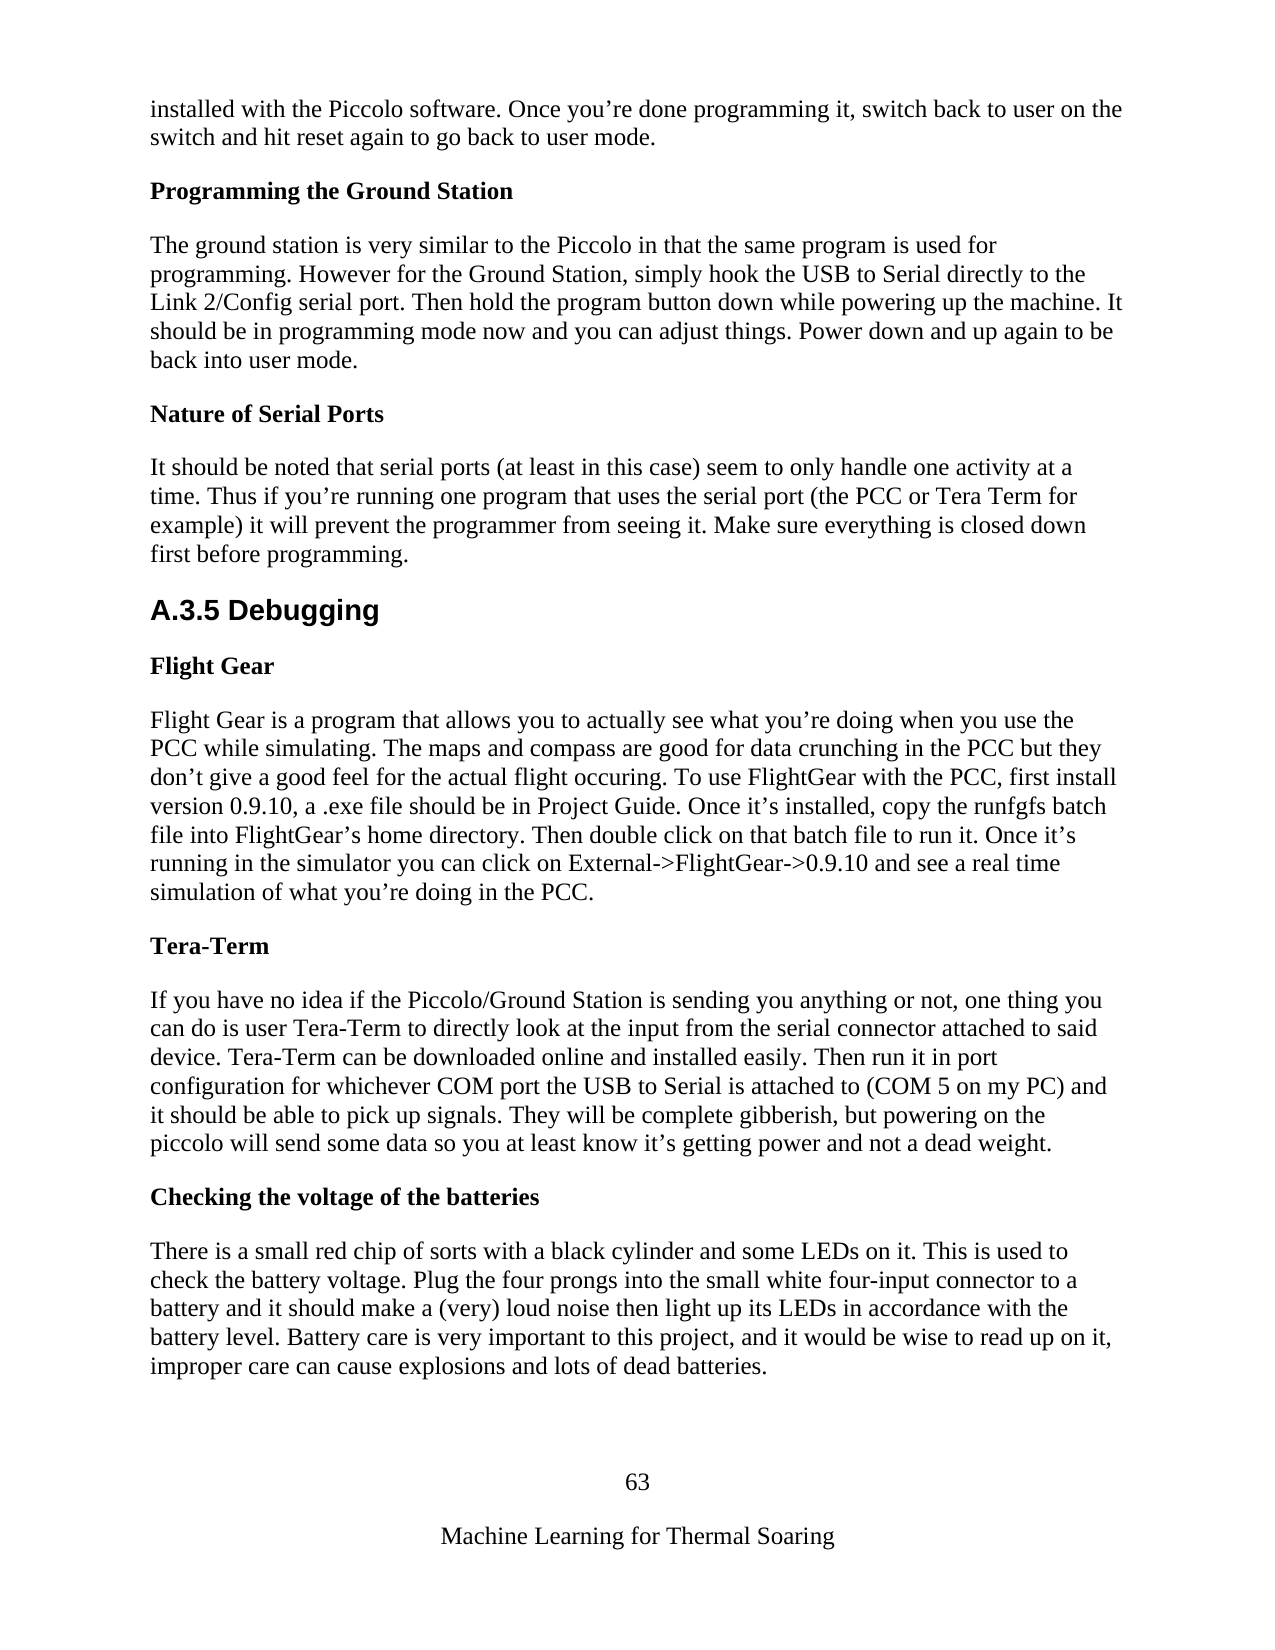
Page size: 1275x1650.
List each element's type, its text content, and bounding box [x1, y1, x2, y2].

text Nature of Serial Ports [150, 399, 1125, 427]
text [150, 94, 1125, 151]
text Programming the Ground Station [150, 176, 1125, 205]
text Flight Gear is a program that allows you to actually see what you’re doing when you use the PCC while simulating. The maps and compass are good for data crunching in the PCC but they don’t give a good feel for the actual flight occuring. To use FlightGear with the PCC, first install version 0.9.10, a .exe file should be in Project Guide. Once it’s installed, copy the runfgfs batch file into FlightGear’s home directory. Then double click on that batch file to run it. Once it’s running in the simulator you can click on External->FlightGear->0.9.10 and see a real time simulation of what you’re doing in the PCC. [150, 705, 1125, 906]
text There is a small red chip of sorts with a black cylinder and some LEDs on it. This is used to check the battery voltage. Plug the four prongs into the small white four-input connector to a battery and it should make a (very) loud noise then light up its LEDs in accordance with the battery level. Battery care is very important to this project, and it would be wise to read up on it, improper care can cause explosions and lots of dead batteries. [150, 1236, 1125, 1380]
text If you have no idea if the Piccolo/Ground Station is sending you anything or not, one thing you can do is user Tera-Term to directly look at the input from the serial connector attached to said device. Tera-Term can be downloaded online and installed easily. Then run it in port configuration for whichever COM port the USB to Serial is attached to (COM 5 on my PC) and it should be able to pick up signals. They will be complete gibberish, but powering on the piccolo will send some data so you at least know it’s getting power and not a dead weight. [150, 985, 1125, 1157]
text The ground station is very similar to the Piccolo in that the same program is used for programming. However for the Ground Station, simply hook the USB to Serial directly to the Link 2/Config serial port. Then hold the program button down while powering up the machine. It should be in programming mode now and you can adjust things. Power down and up again to be back into user mode. [150, 230, 1125, 374]
text Flight Gear [150, 651, 1125, 680]
text Checking the voltage of the batteries [150, 1182, 1125, 1211]
text Tera-Term [150, 931, 1125, 960]
subtitle A.3.5 Debugging [150, 592, 1125, 626]
text It should be noted that serial ports (at least in this case) seem to only handle one activity at a time. Thus if you’re running one program that uses the serial port (the PCC or Tera Term for example) it will prevent the programmer from seeing it. Make sure everything is closed down first before programming. [150, 452, 1125, 567]
